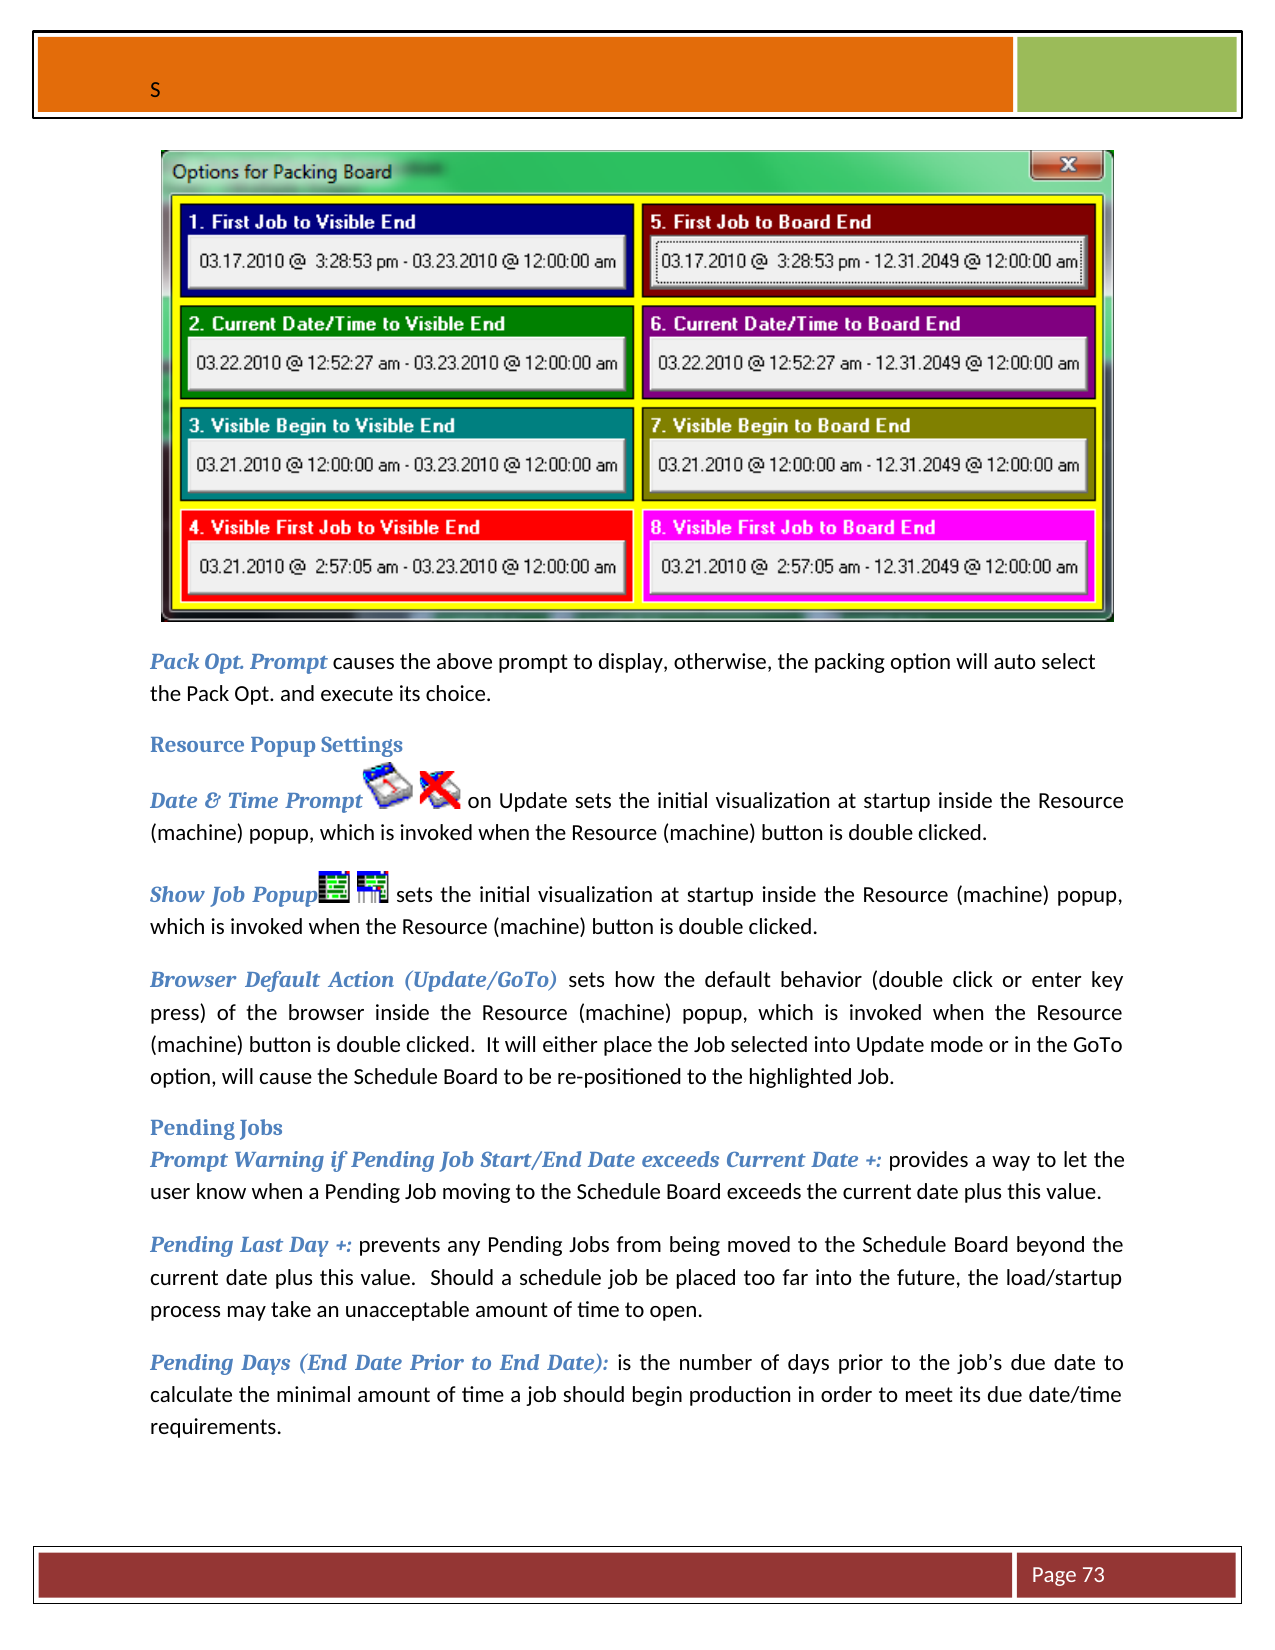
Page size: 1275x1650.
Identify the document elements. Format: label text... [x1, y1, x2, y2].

text Show Job Popup sets the initial visualization at startup inside the Resource (machine) popup, which is invoked when the Resource (machine) button is double clicked. [150, 871, 1125, 941]
picture [318, 871, 350, 903]
text Date & Time Prompt on Update sets the initial visualization at startup inside the Resource (machine) popup, which is invoked when the Resource (machine) button is double clicked. [150, 762, 1125, 846]
picture [161, 150, 1114, 622]
picture [362, 762, 413, 809]
text Pack Opt. Prompt causes the above prompt to display, otherwise, the packing option will auto select the Pack Opt. and execute its choice. [150, 647, 1125, 707]
text Pending Days (End Date Prior to End Date): is the number of days prior to the job’s due date to calculate the minimal amount of time a job should begin production in order to meet its due date/time requirements. [150, 1348, 1125, 1440]
picture [419, 771, 461, 809]
picture [357, 871, 389, 903]
text Browser Default Action (Update/GoTo) sets how the default behavior (double click or enter key press) of the browser inside the Resource (machine) popup, which is invoked when the Resource (machine) button is double clicked. It will either place the Job selected into Update mode or in the GoTo option, will cause the Schedule Board to be re-positioned to the highlighted Job. [150, 966, 1125, 1090]
text Prompt Warning if Pending Job Start/End Date exceeds Current Date +: provides a way to let the user know when a Pending Job moving to the Schedule Board exceeds the current date plus this value. [150, 1145, 1125, 1206]
subtitle Pending Jobs [150, 1115, 1125, 1141]
text Pending Last Day +: prevents any Pending Jobs from being moved to the Schedule Board beyond the current date plus this value. Should a schedule job be placed too far into the future, the load/startup process may take an unacceptable amount of time to open. [150, 1231, 1125, 1323]
subtitle Resource Popup Settings [150, 732, 1125, 758]
